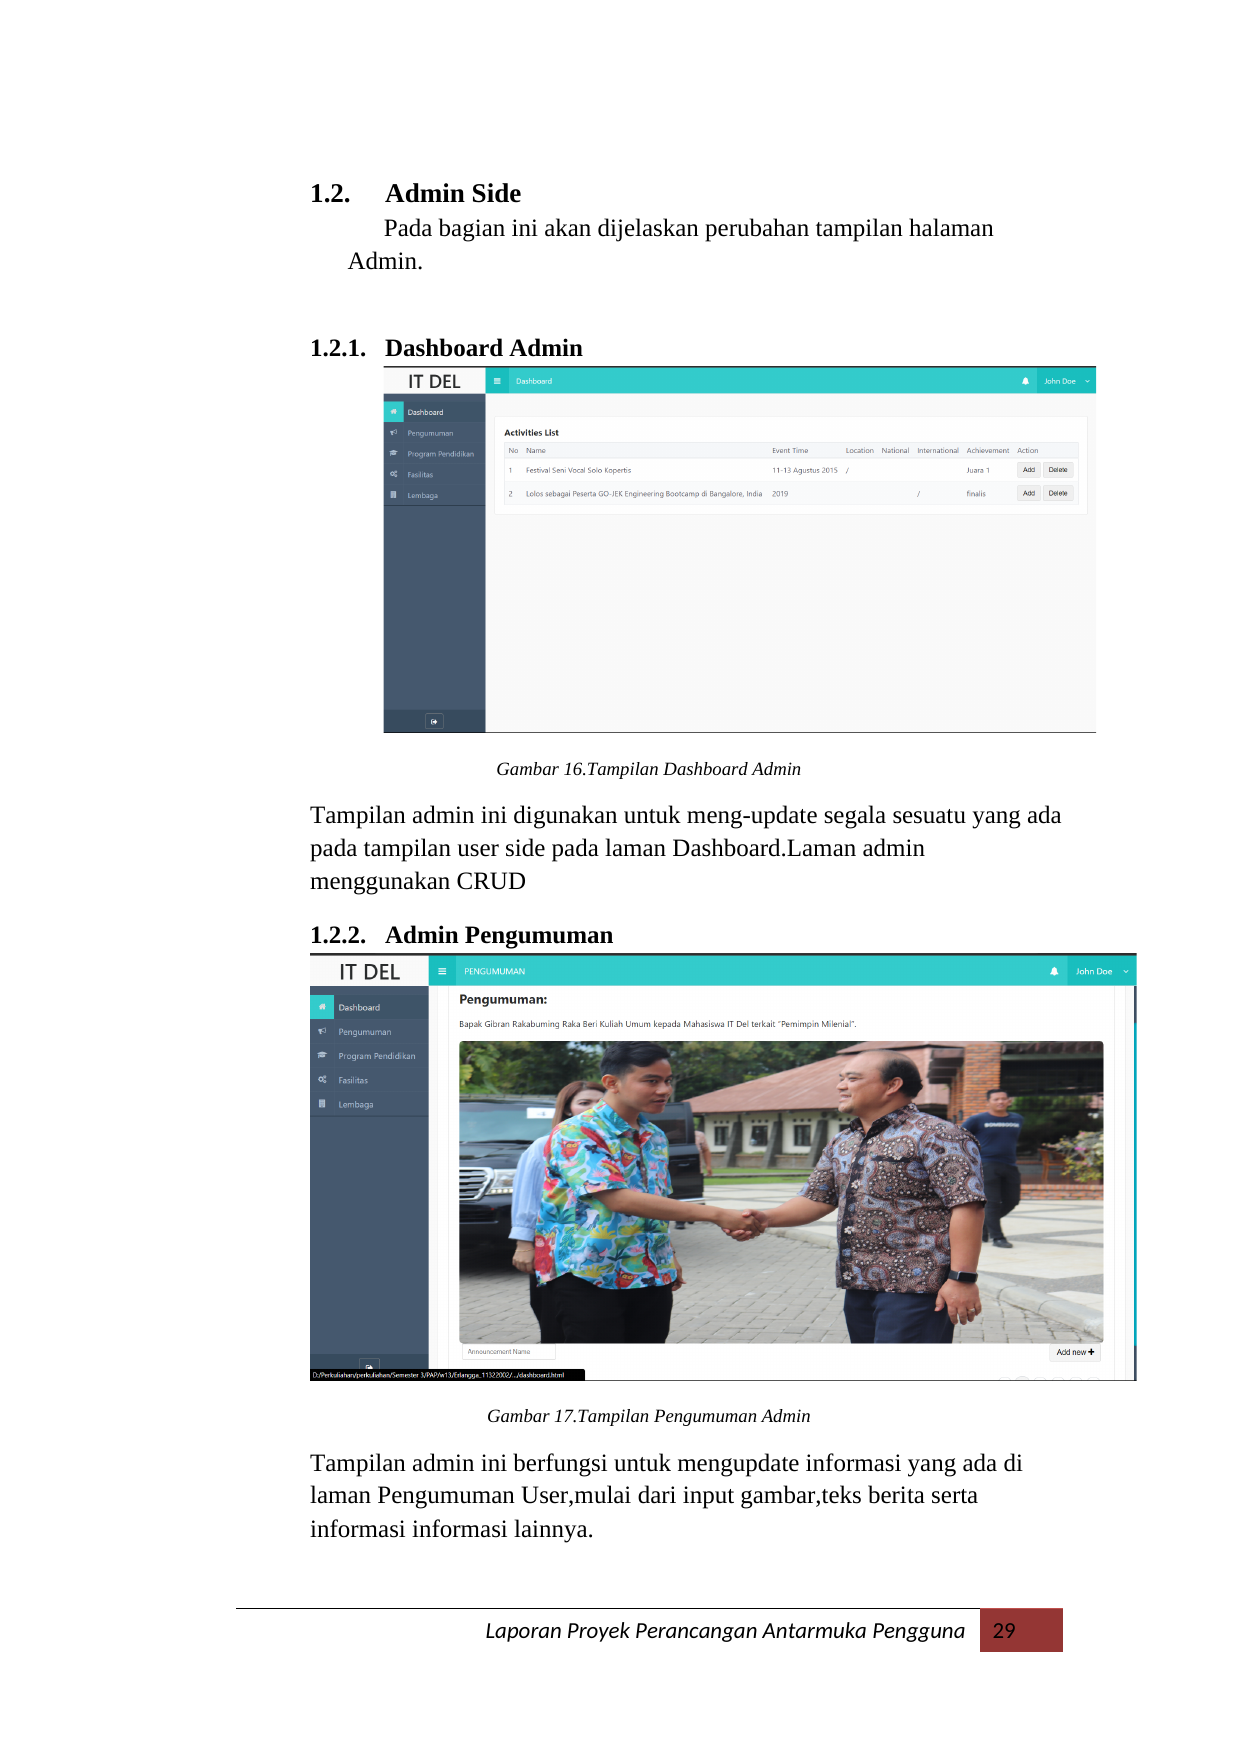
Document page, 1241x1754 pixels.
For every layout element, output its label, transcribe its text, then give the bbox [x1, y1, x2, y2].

text Gambar 17.Tampilan Pengumuman Admin [236, 1405, 1063, 1427]
list Pada bagian ini akan dijelaskan perubahan tampilan halaman Admin. [347, 213, 1063, 275]
text Tampilan admin ini berfungsi untuk mengupdate informasi yang ada di laman Pengumuman User,mulai dari input gambar,teks berita serta informasi informasi lainnya. [310, 1448, 1063, 1542]
text Gambar 16.Tampilan Dashboard Admin [236, 758, 1063, 779]
subtitle Admin Side [310, 177, 1063, 208]
text Tampilan admin ini digunakan untuk meng-update segala sesuatu yang ada pada tampilan user side pada laman Dashboard.Laman admin menggunakan CRUD [310, 800, 1063, 895]
picture [383, 366, 1097, 733]
picture [310, 953, 1137, 1381]
subtitle Admin Pengumuman [310, 920, 1063, 949]
subtitle Dashboard Admin [310, 333, 1063, 362]
